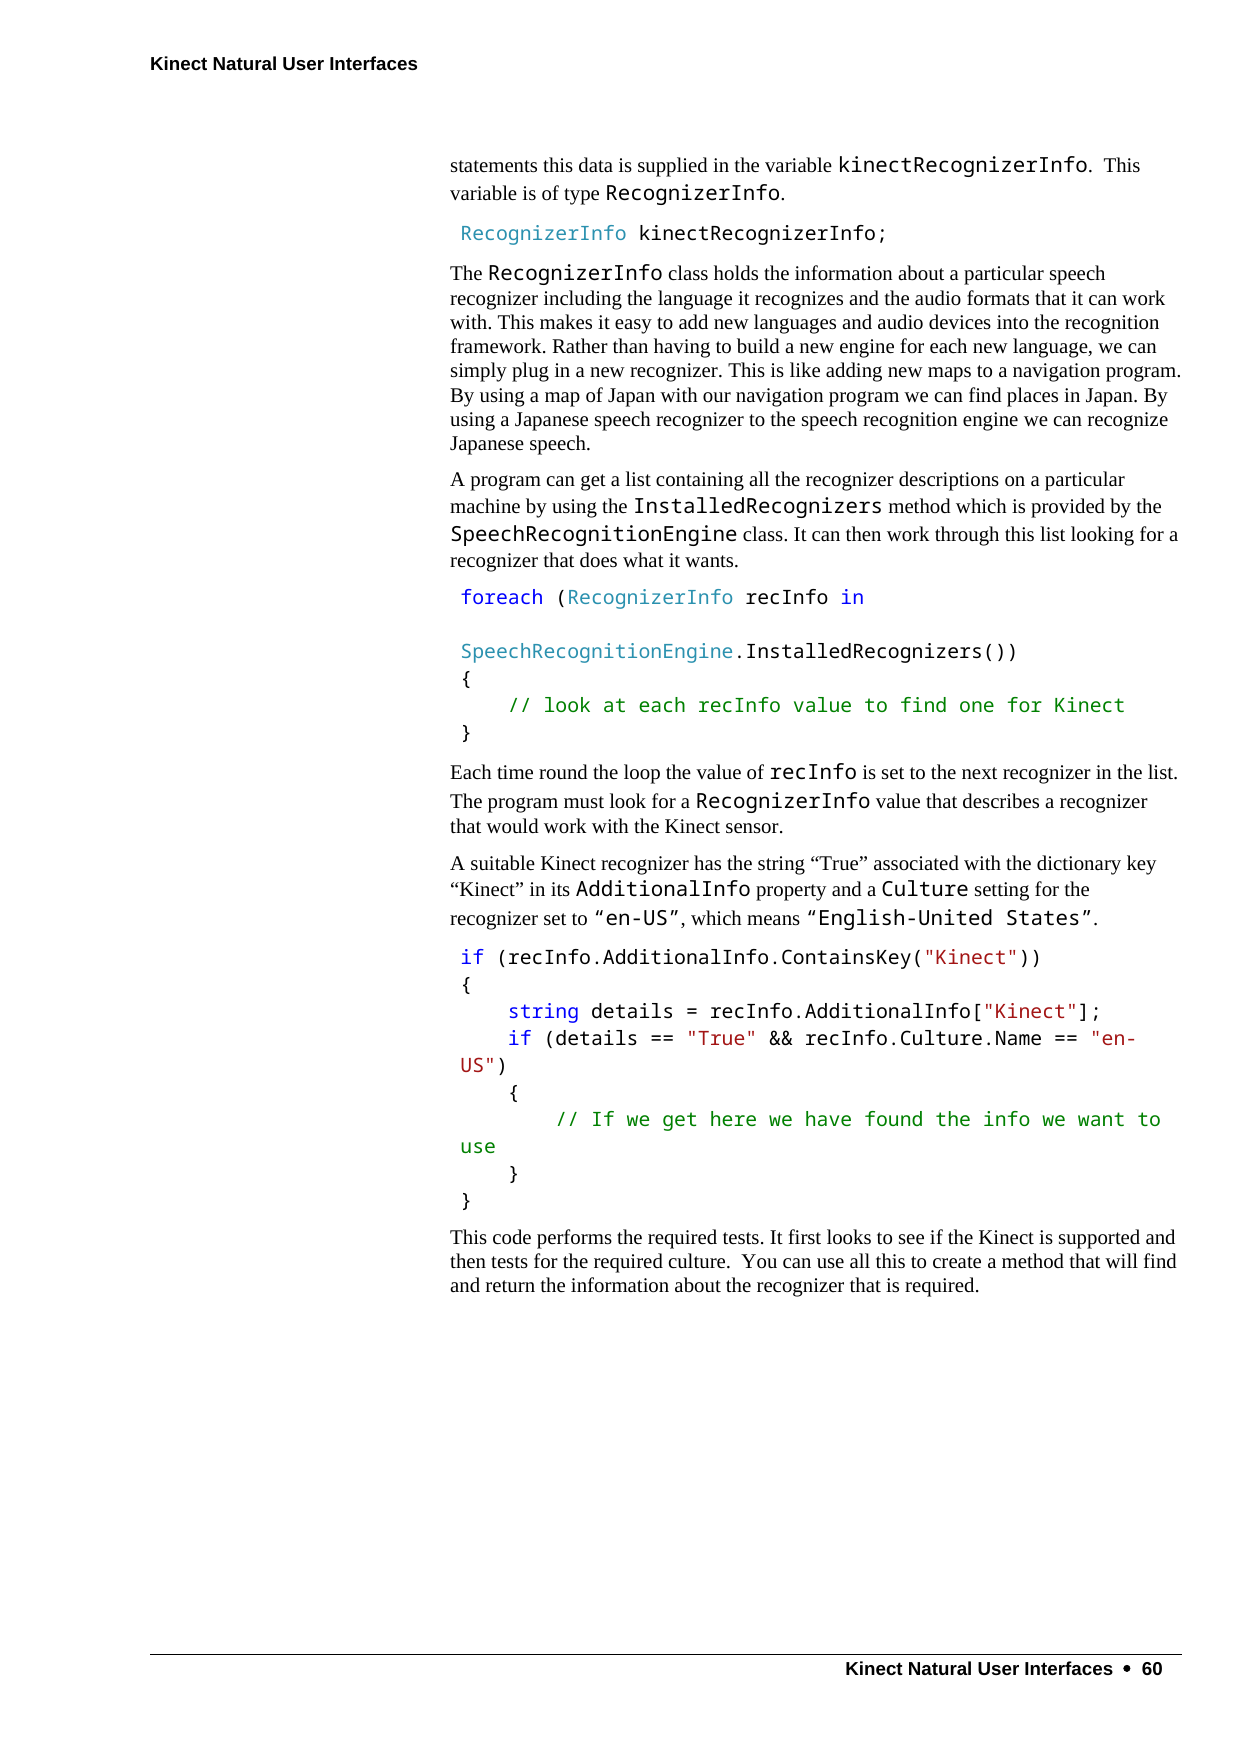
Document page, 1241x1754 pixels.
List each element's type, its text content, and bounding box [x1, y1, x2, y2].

text RecognizerInfo kinectRecognizerInfo; [460, 219, 1182, 246]
text if (recInfo.AdditionalInfo.ContainsKey("Kinect")) { string details = recInfo.AdditionalInfo["Kinect"]; if (details == "True" && recInfo.Culture.Name == "en-US") { // If we get here we have found the info we want to use } } [460, 943, 1182, 1213]
text A program can get a list containing all the recognizer descriptions on a particular machine by using the InstalledRecognizers method which is provided by the SpeechRecognitionEngine class. It can then work through this list looking for a recognizer that does what it wants. [450, 467, 1182, 572]
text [450, 150, 1182, 207]
text foreach (RecognizerInfo recInfo in SpeechRecognitionEngine.InstalledRecognizers()) { // look at each recInfo value to find one for Kinect } [460, 584, 1182, 746]
text A suitable Kinect recognizer has the string “True” associated with the dictionary key “Kinect” in its AdditionalInfo property and a Culture setting for the recognizer set to “en-US”, which means “English-United States”. [450, 850, 1182, 931]
text This code performs the required tests. It first looks to see if the Kinect is supported and then tests for the required culture. You can use all this to create a method that will find and return the information about the recognizer that is required. [450, 1225, 1182, 1297]
text Each time round the loop the value of recInfo is set to the next recognizer in the list. The program must look for a RecognizerInfo value that describes a recognizer that would work with the Kinect sensor. [450, 757, 1182, 838]
text The RecognizerInfo class holds the information about a particular speech recognizer including the language it recognizes and the audio formats that it can work with. This makes it easy to add new languages and audio devices into the recognition framework. Rather than having to build a new engine for each new language, we can simply plug in a new recognizer. This is like adding new maps to a navigation program. By using a map of Japan with our navigation program we can find places in Japan. By using a Japanese speech recognizer to the speech recognition engine we can recognize Japanese speech. [450, 258, 1182, 455]
